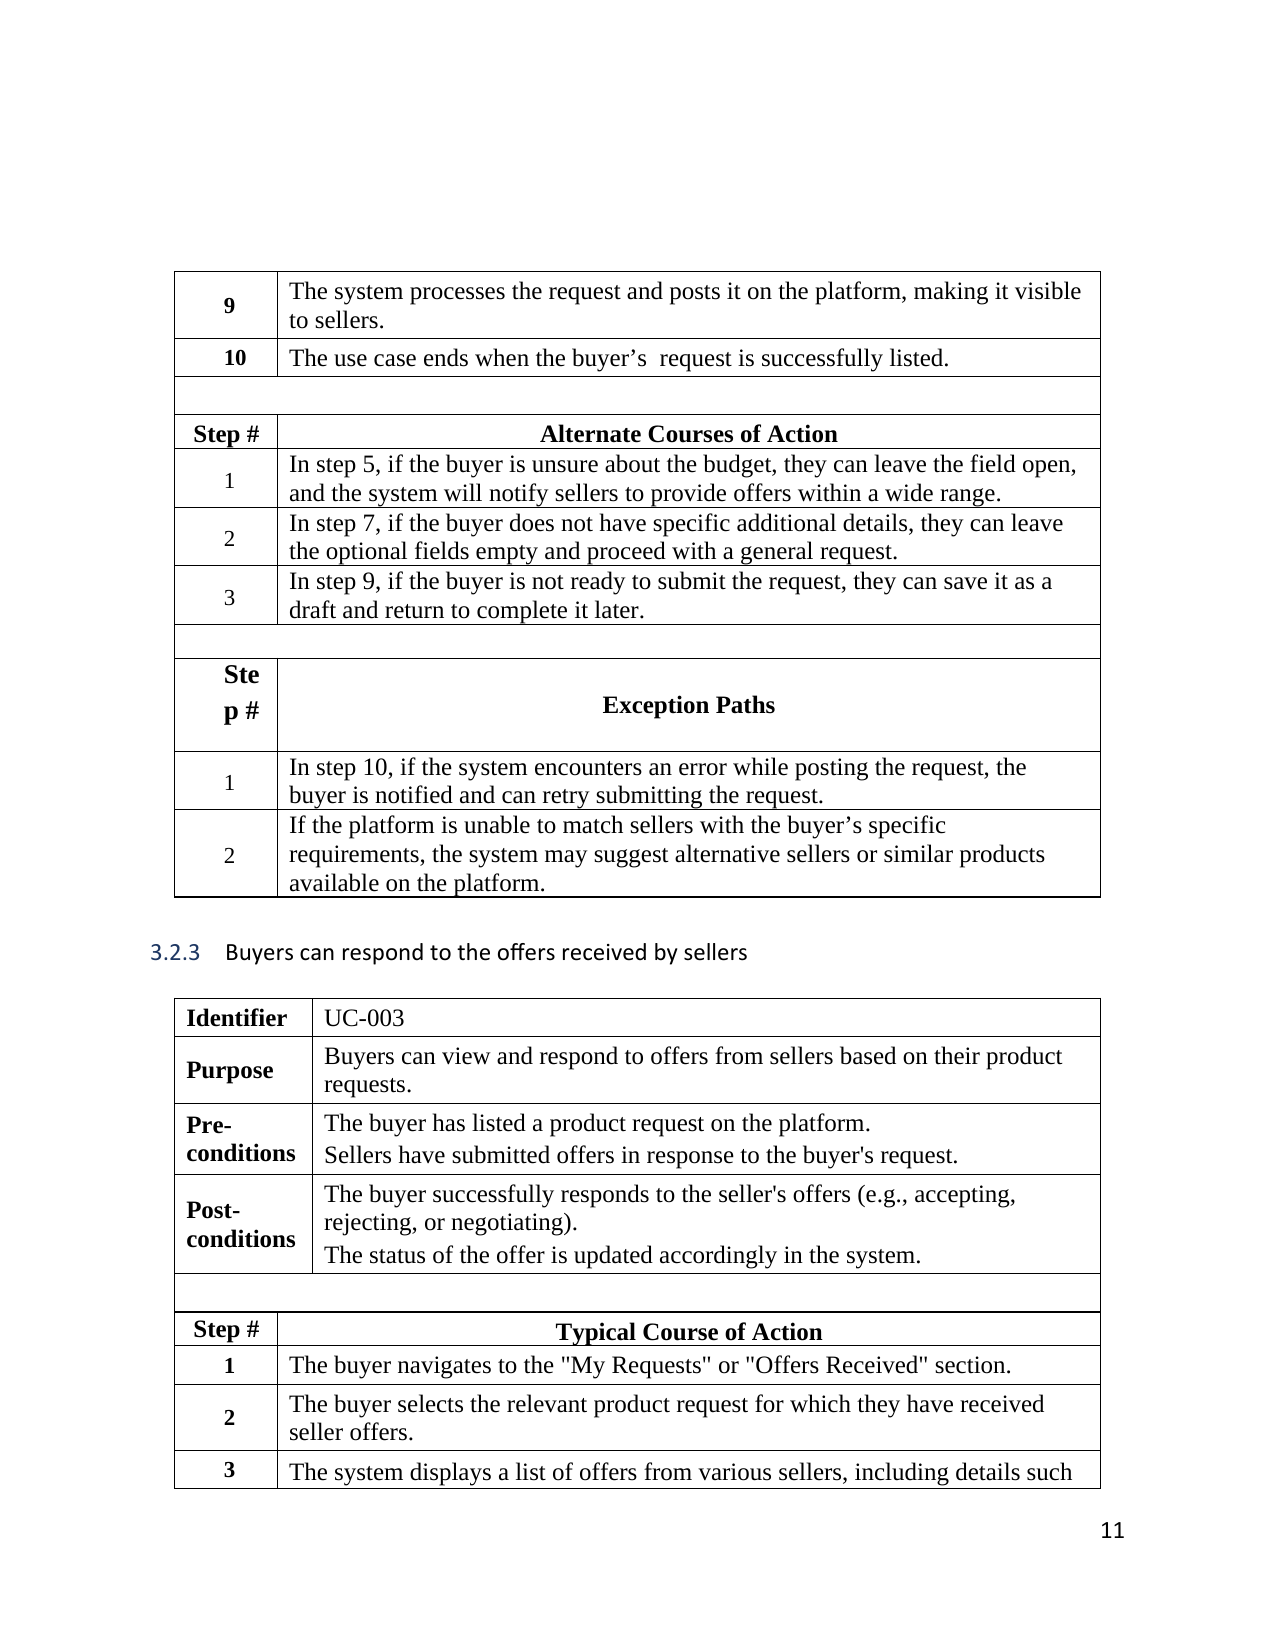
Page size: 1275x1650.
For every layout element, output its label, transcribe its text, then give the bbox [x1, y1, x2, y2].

table_cell [175, 1274, 1100, 1311]
table_cell Typical Course of Action [278, 1313, 1100, 1345]
table_cell Purpose [175, 1037, 312, 1102]
table_cell In step 9, if the buyer is not ready to submit the request, they can save it as a draft and return to complete it later. [278, 566, 1100, 624]
table_cell 2 [175, 1385, 277, 1450]
table_cell 2 [175, 508, 277, 565]
table_cell The buyer has listed a product request on the platform. Sellers have submitted offers in response to the buyer's request. [313, 1104, 1100, 1173]
table_cell Step # [175, 659, 277, 751]
table_cell In step 10, if the system encounters an error while posting the request, the buyer is notified and can retry submitting the request. [278, 752, 1100, 809]
table_cell The system processes the request and posts it on the platform, making it visible to sellers. [278, 272, 1100, 338]
table_cell 1 [175, 449, 277, 507]
table_cell The buyer successfully responds to the seller's offers (e.g., accepting, rejecting, or negotiating). The status of the offer is updated accordingly in the system. [313, 1175, 1100, 1273]
table_cell Buyers can view and respond to offers from sellers based on their product requests. [313, 1037, 1100, 1102]
table_cell [175, 377, 1100, 414]
table_cell In step 5, if the buyer is unsure about the budget, they can leave the field open, and the system will notify sellers to provide offers within a wide range. [278, 449, 1100, 507]
table_cell The buyer navigates to the "My Requests" or "Offers Received" section. [278, 1346, 1100, 1383]
table_cell [175, 625, 1100, 658]
table_cell Exception Paths [278, 659, 1100, 751]
table_cell The use case ends when the buyer’s request is successfully listed. [278, 339, 1100, 376]
table_cell The buyer selects the relevant product request for which they have received seller offers. [278, 1385, 1100, 1450]
table_cell 1 [175, 752, 277, 809]
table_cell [278, 1451, 1100, 1488]
table_cell In step 7, if the buyer does not have specific additional details, they can leave the optional fields empty and proceed with a general request. [278, 508, 1100, 565]
table_cell 1 [175, 1346, 277, 1383]
table_cell 3 [175, 1451, 277, 1488]
table_header Identifier [175, 999, 312, 1036]
table_cell 3 [175, 566, 277, 624]
table_cell Post-conditions [175, 1175, 312, 1273]
table_cell If the platform is unable to match sellers with the buyer’s specific requirements, the system may suggest alternative sellers or similar products available on the platform. [278, 810, 1100, 896]
table_cell Pre-conditions [175, 1104, 312, 1173]
table_cell Step # [175, 415, 277, 448]
table_cell 10 [175, 339, 277, 376]
table_cell Alternate Courses of Action [278, 415, 1100, 448]
table_cell Step # [175, 1313, 277, 1345]
table_cell 9 [175, 272, 277, 338]
table_header UC-003 [313, 999, 1100, 1036]
table_cell 2 [175, 810, 277, 896]
subtitle Buyers can respond to the offers received by sellers [150, 936, 1125, 967]
